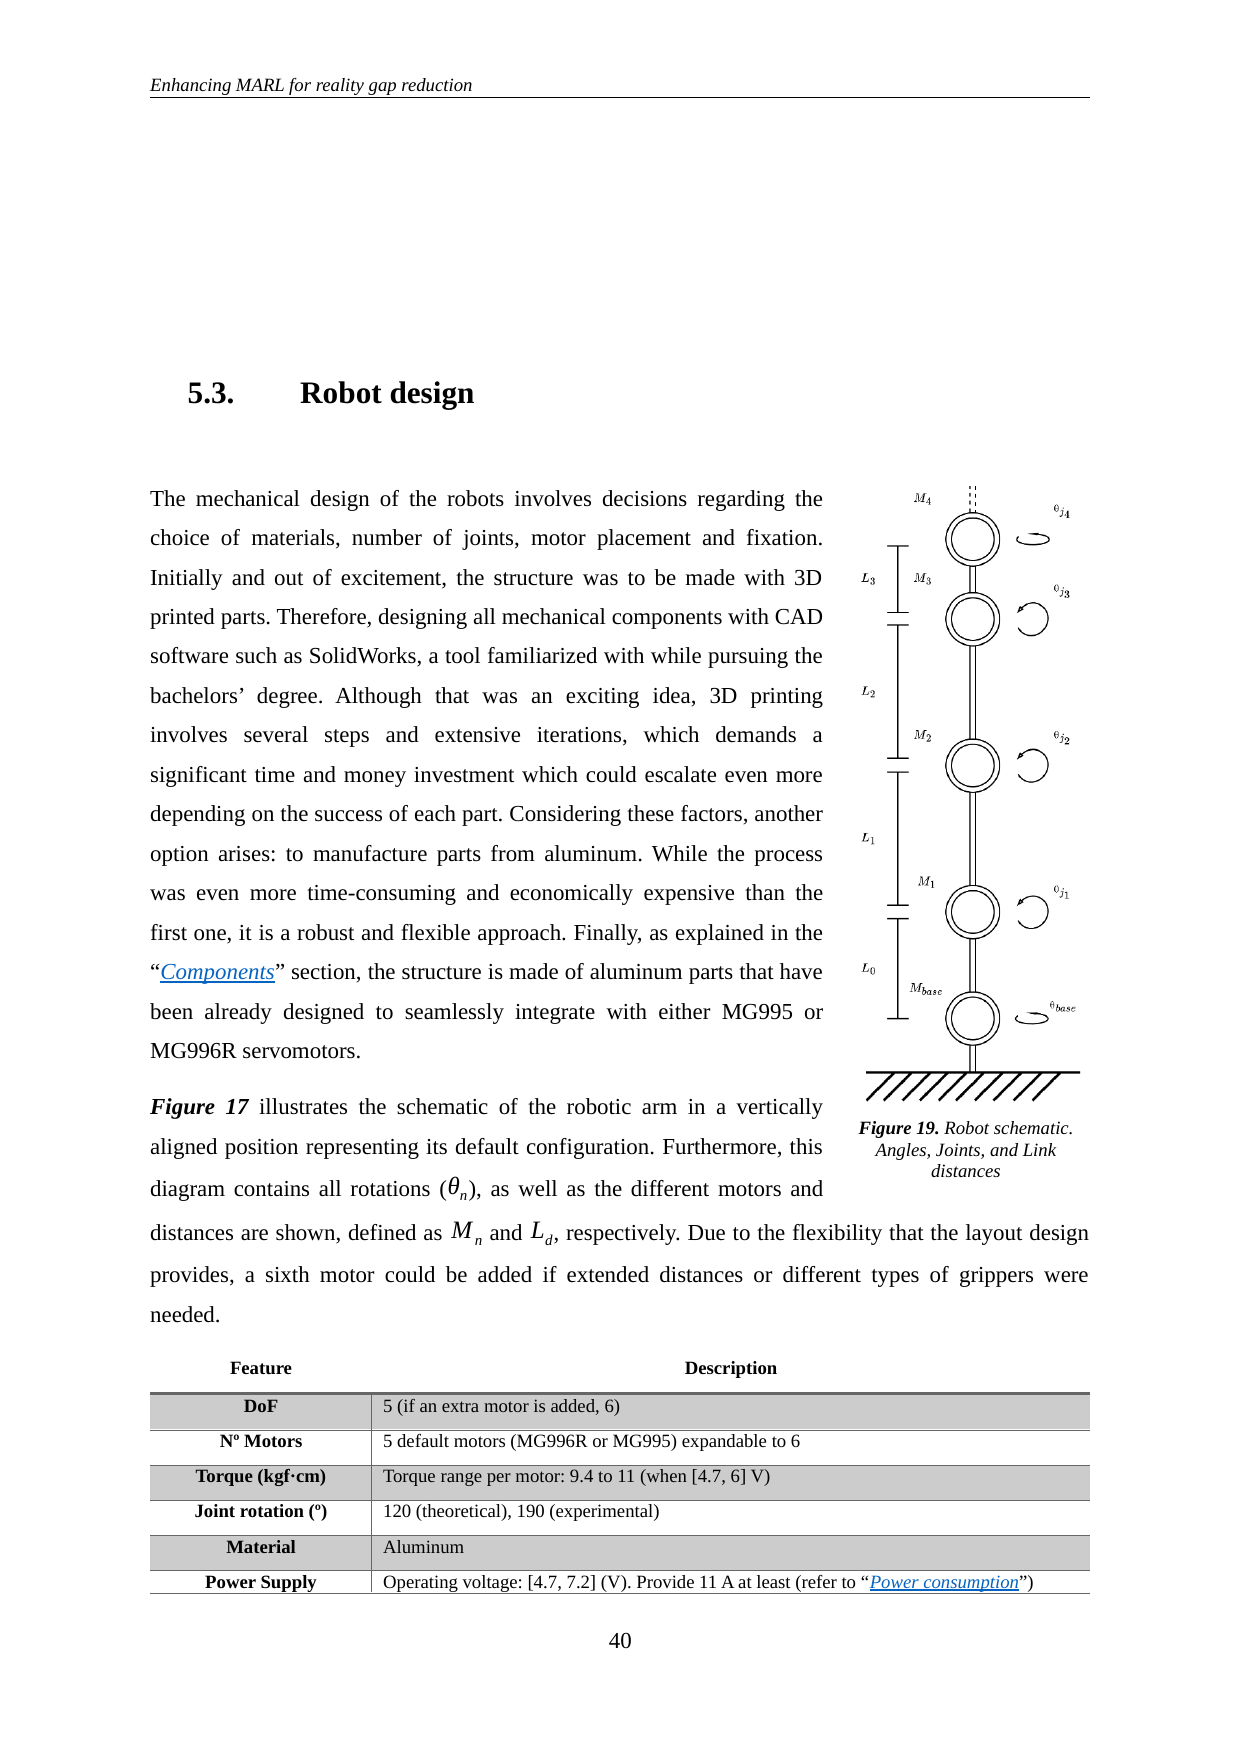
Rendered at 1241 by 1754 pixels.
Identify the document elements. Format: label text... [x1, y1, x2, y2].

table_cell Nº Motors [150, 1431, 371, 1465]
text Figure 17 illustrates the schematic of the robotic arm in a vertically aligned position representing its default configuration. Furthermore, this diagram contains all rotations (), as well as the different motors and distances are shown, defined as and , respectively. Due to the flexibility that the layout design provides, a sixth motor could be added if extended distances or different types of grippers were needed. [150, 1093, 1090, 1327]
table_cell Material [150, 1536, 371, 1570]
table_header Feature [150, 1357, 372, 1392]
subtitle Robot design [187, 374, 1090, 411]
table_cell Joint rotation (º) [150, 1501, 371, 1535]
table_cell Aluminum [372, 1536, 1090, 1570]
table_cell 5 (if an extra motor is added, 6) [372, 1395, 1090, 1429]
table_cell Operating voltage: [4.7, 7.2] (V). Provide 11 A at least (refer to “Power consumption”) [372, 1571, 1090, 1592]
table_cell Torque (kgf·cm) [150, 1466, 371, 1500]
table_cell 5 default motors (MG996R or MG995) expandable to 6 [372, 1431, 1090, 1465]
table_cell Power Supply [150, 1571, 371, 1592]
table_header Description [372, 1357, 1090, 1392]
table_cell DoF [150, 1395, 371, 1429]
table_cell 120 (theoretical), 190 (experimental) [372, 1501, 1090, 1535]
table_cell Torque range per motor: 9.4 to 11 (when [4.7, 6] V) [372, 1466, 1090, 1500]
picture [842, 486, 1091, 1108]
